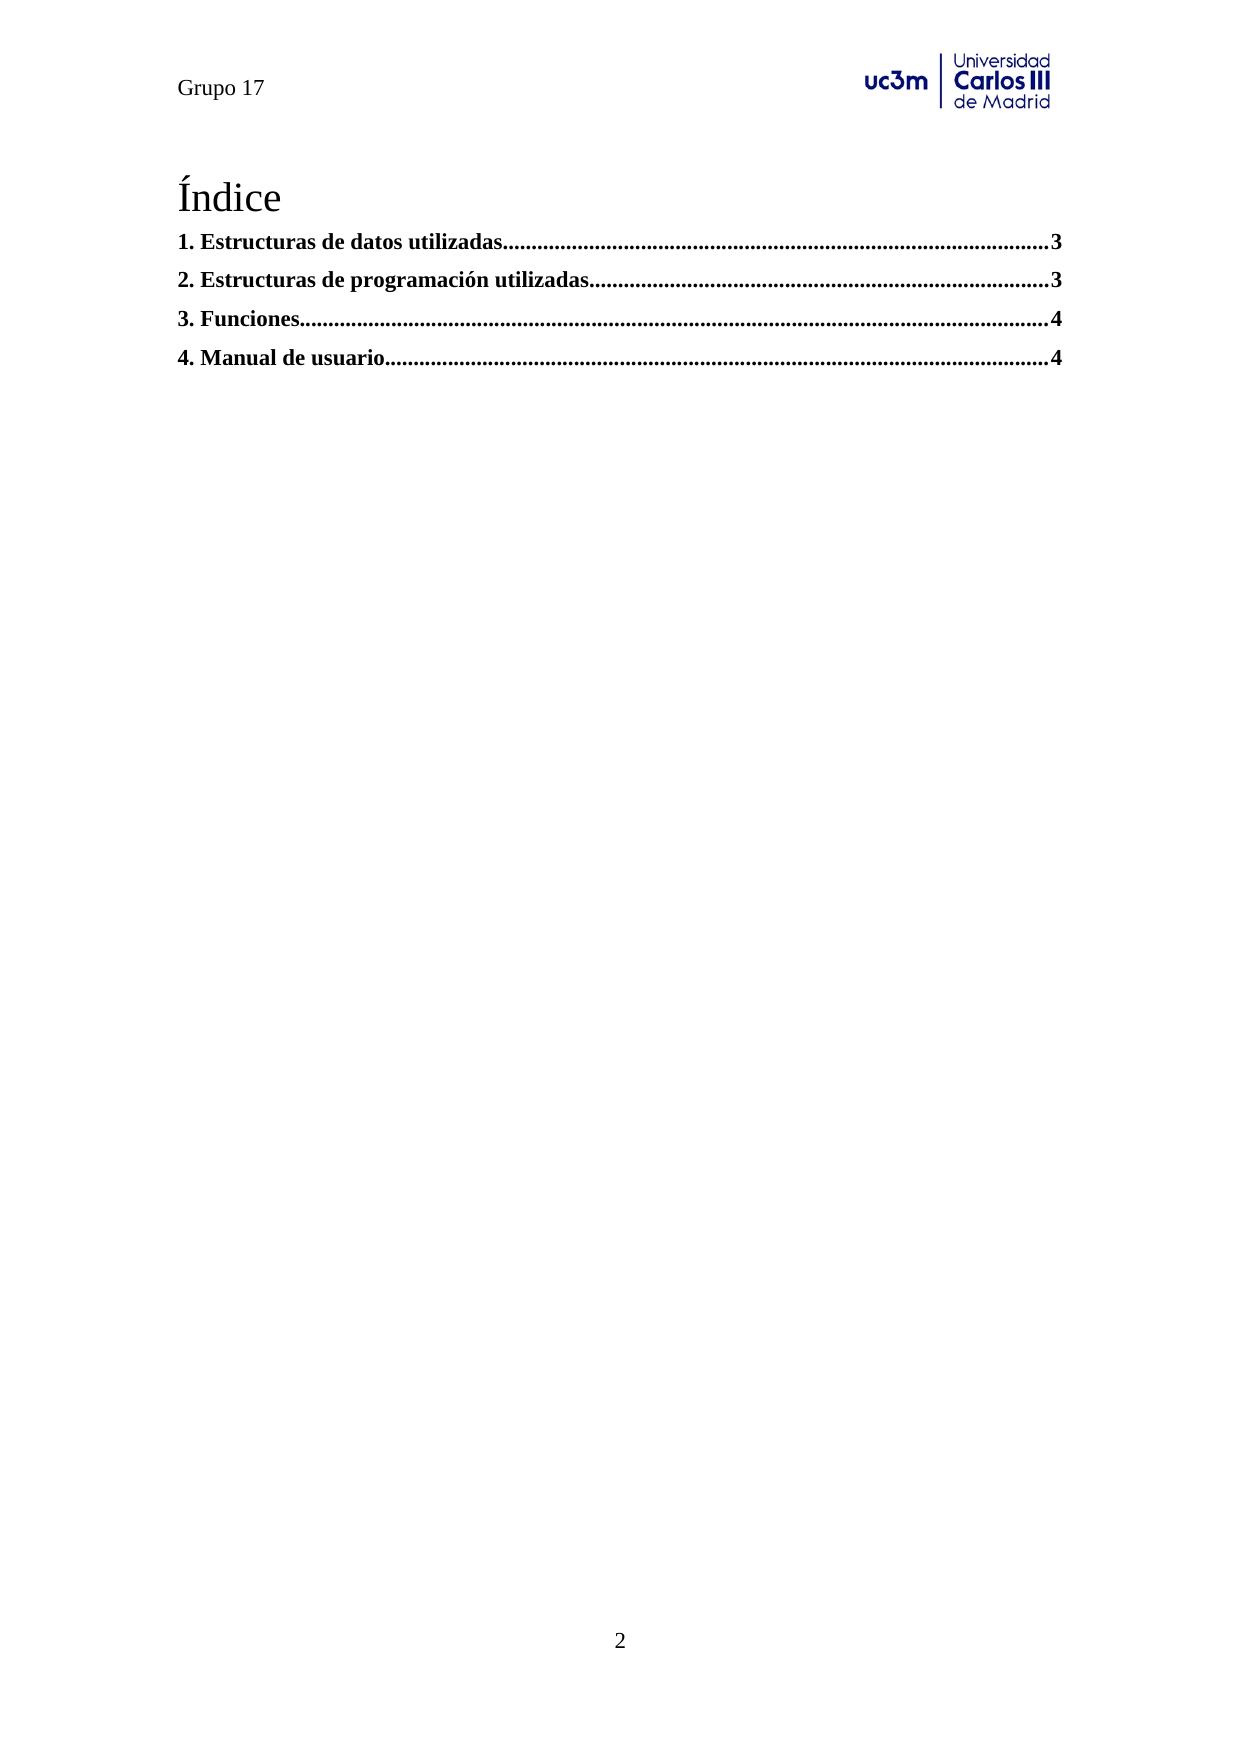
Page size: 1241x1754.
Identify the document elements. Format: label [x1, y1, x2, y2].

picture [850, 47, 1063, 118]
